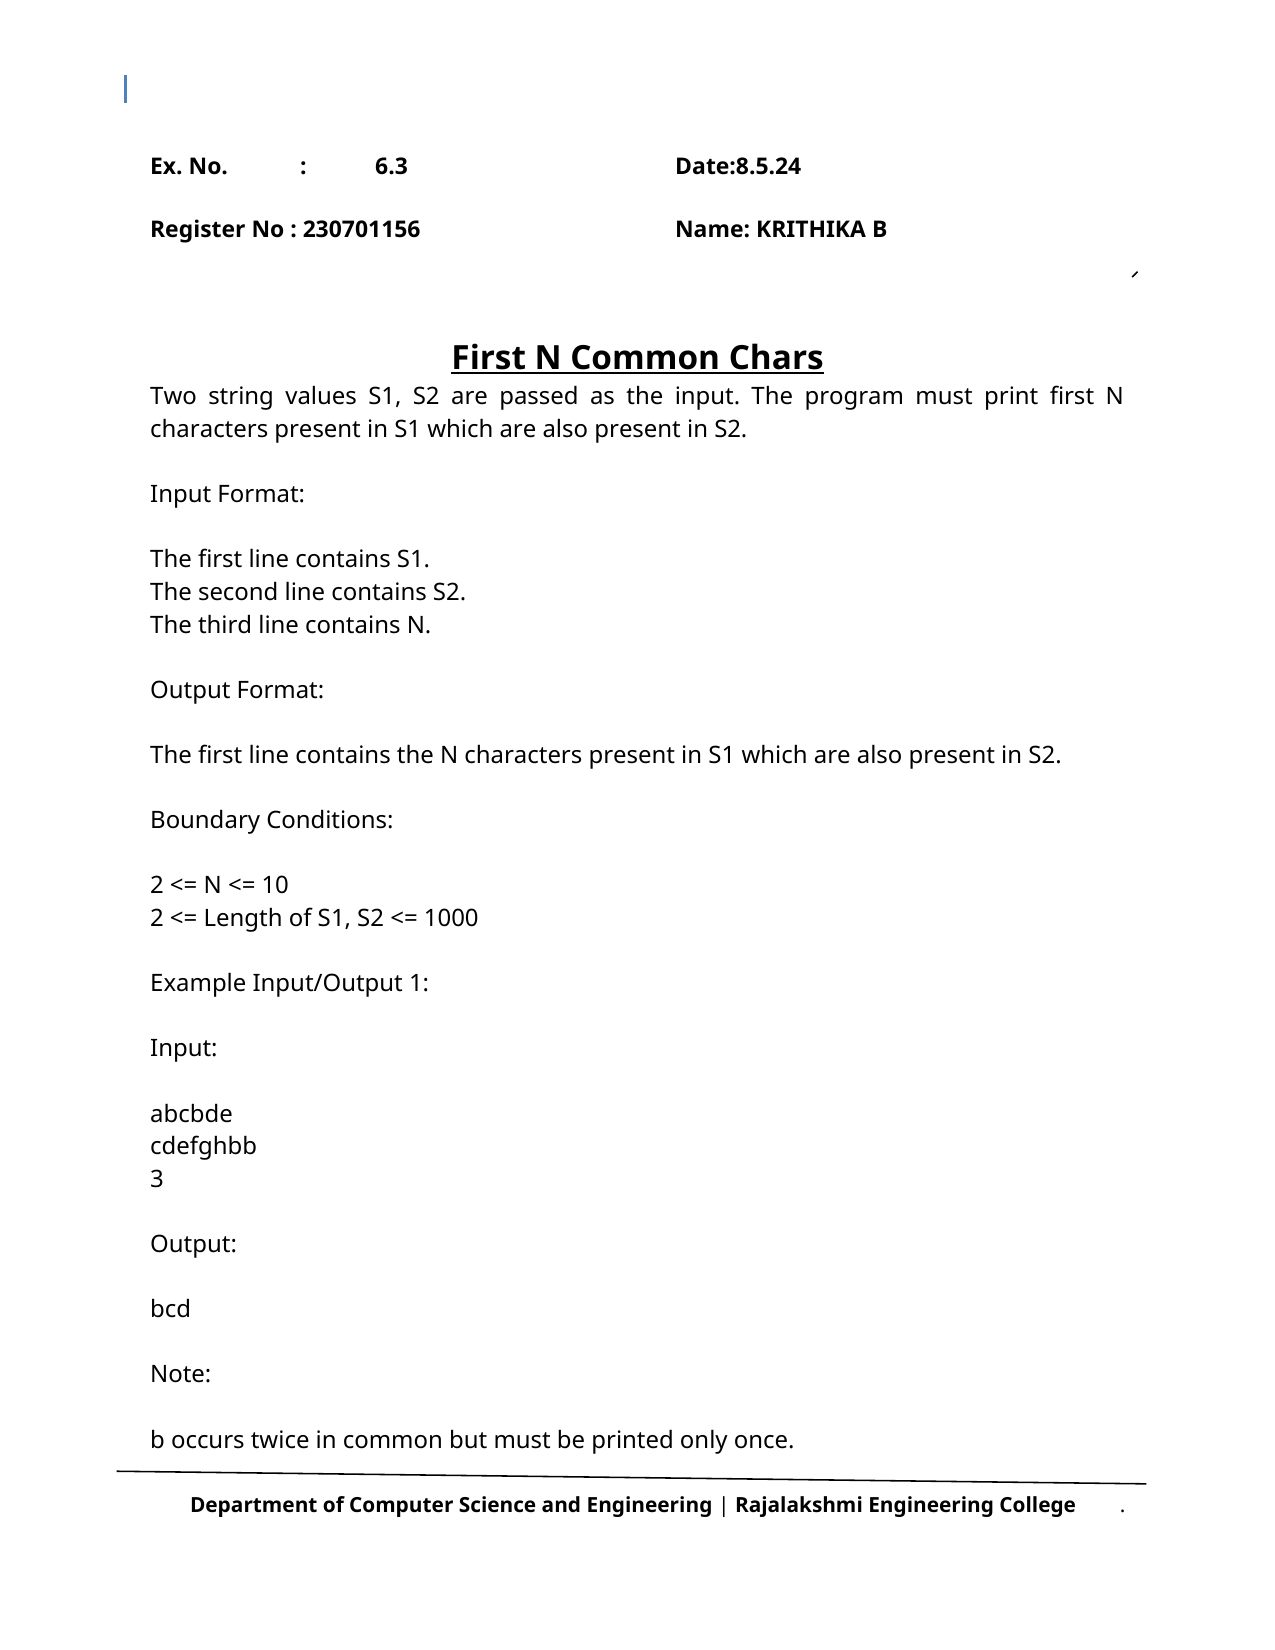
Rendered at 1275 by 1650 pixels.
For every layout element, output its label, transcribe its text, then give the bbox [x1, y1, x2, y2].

text cdefghbb [150, 1129, 1125, 1162]
text The first line contains the N characters present in S1 which are also present in S2. [150, 738, 1125, 770]
text Note: [150, 1357, 1125, 1390]
text Example Input/Output 1: [150, 966, 1125, 999]
text Register No : 230701156 Name: KRITHIKA B [150, 213, 1125, 244]
text Output Format: [150, 673, 1125, 705]
text abcbde [150, 1096, 1125, 1129]
text First N Common Chars [150, 334, 1125, 379]
text Ex. No. : 6.3 Date:8.5.24 [150, 150, 1125, 181]
text bcd [150, 1292, 1125, 1325]
text Input Format: [150, 477, 1125, 509]
text The first line contains S1. [150, 542, 1125, 575]
text The second line contains S2. [150, 575, 1125, 607]
text Output: [150, 1227, 1125, 1259]
text Boundary Conditions: [150, 803, 1125, 836]
text 2 <= N <= 10 [150, 868, 1125, 901]
text Two string values S1, S2 are passed as the input. The program must print first N characters present in S1 which are also present in S2. [150, 379, 1125, 444]
text 3 [150, 1162, 1125, 1194]
text Input: [150, 1031, 1125, 1064]
text b occurs twice in common but must be printed only once. [150, 1422, 1125, 1455]
text The third line contains N. [150, 607, 1125, 640]
text 2 <= Length of S1, S2 <= 1000 [150, 901, 1125, 933]
